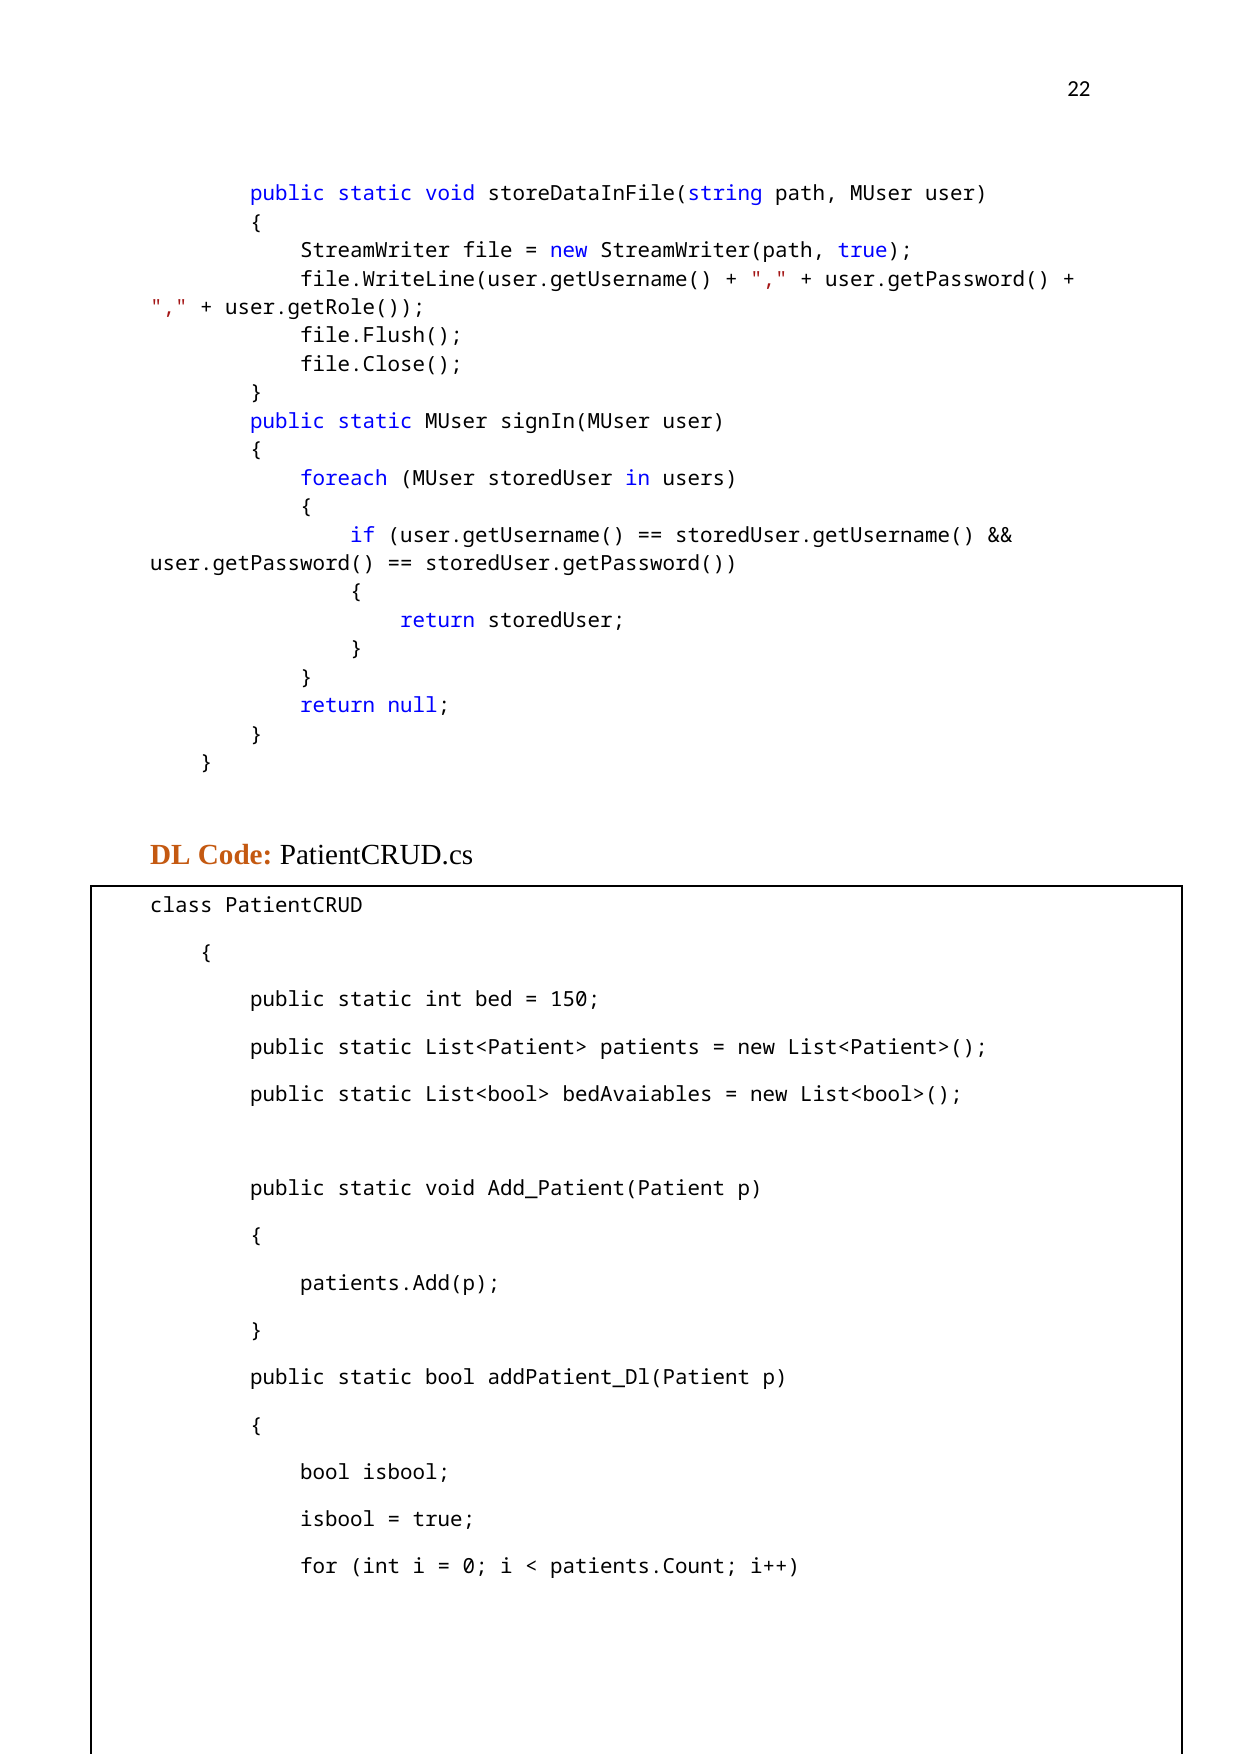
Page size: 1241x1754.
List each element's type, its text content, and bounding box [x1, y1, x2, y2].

text file.Flush(); [150, 321, 1090, 349]
text public static void storeDataInFile(string path, MUser user) [150, 178, 1090, 207]
text public static void Add_Patient(Patient p) [150, 1173, 1090, 1202]
text patients.Add(p); [150, 1268, 1090, 1296]
text return null; [150, 690, 1090, 719]
text { [150, 491, 1090, 520]
text if (user.getUsername() == storedUser.getUsername() && user.getPassword() == storedUser.getPassword()) [150, 520, 1090, 577]
text { [150, 207, 1090, 235]
text public static List<bool> bedAvaiables = new List<bool>(); [150, 1079, 1090, 1107]
text { [150, 434, 1090, 463]
text return storedUser; [150, 605, 1090, 633]
text file.Close(); [150, 349, 1090, 377]
text public static List<Patient> patients = new List<Patient>(); [150, 1032, 1090, 1060]
text } [150, 633, 1090, 662]
text } [150, 662, 1090, 690]
text public static int bed = 150; [150, 984, 1090, 1013]
text public static bool addPatient_Dl(Patient p) [150, 1362, 1090, 1391]
text bool isbool; [150, 1457, 1090, 1485]
text for (int i = 0; i < patients.Count; i++) [150, 1552, 1090, 1580]
text } [150, 747, 1090, 776]
text { [150, 1410, 1090, 1438]
text isbool = true; [150, 1504, 1090, 1533]
text { [150, 937, 1090, 966]
text foreach (MUser storedUser in users) [150, 463, 1090, 491]
text { [150, 577, 1090, 605]
text } [150, 377, 1090, 406]
text class PatientCRUD [150, 890, 1090, 918]
text } [150, 1315, 1090, 1343]
text DL Code: PatientCRUD.cs [150, 837, 1090, 871]
text public static MUser signIn(MUser user) [150, 406, 1090, 434]
text } [150, 719, 1090, 747]
text StreamWriter file = new StreamWriter(path, true); [150, 235, 1090, 264]
text file.WriteLine(user.getUsername() + "," + user.getPassword() + "," + user.getRole()); [150, 264, 1090, 321]
text { [150, 1221, 1090, 1249]
